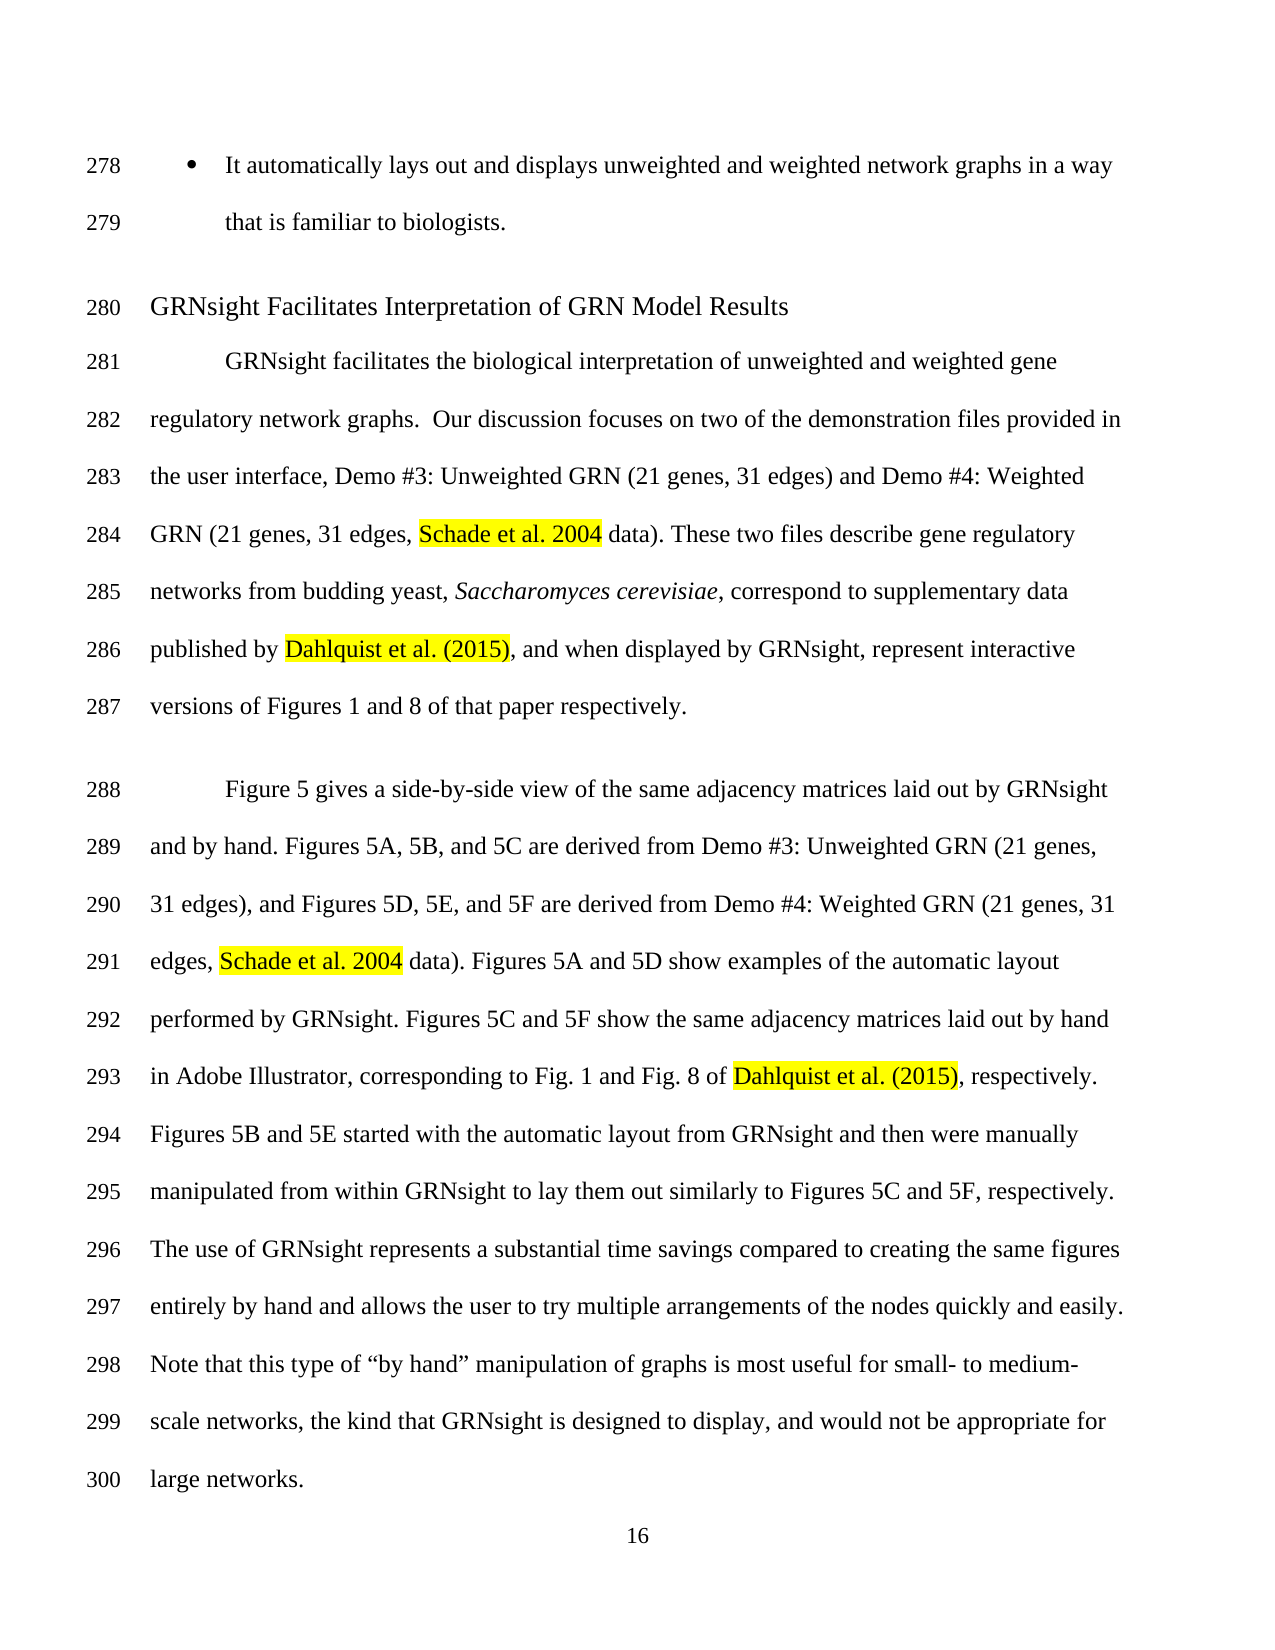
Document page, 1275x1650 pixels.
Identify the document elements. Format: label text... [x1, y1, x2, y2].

list It automatically lays out and displays unweighted and weighted network graphs in a way that is familiar to biologists. [187, 150, 1125, 236]
subtitle GRNsight Facilitates Interpretation of GRN Model Results [150, 290, 1125, 321]
text GRNsight facilitates the biological interpretation of unweighted and weighted gene regulatory network graphs. Our discussion focuses on two of the demonstration files provided in the user interface, Demo #3: Unweighted GRN (21 genes, 31 edges) and Demo #4: Weighted GRN (21 genes, 31 edges, Schade et al. 2004 data). These two files describe gene regulatory networks from budding yeast, Saccharomyces cerevisiae, correspond to supplementary data published by Dahlquist et al. (2015), and when displayed by GRNsight, represent interactive versions of Figures 1 and 8 of that paper respectively. [150, 346, 1125, 720]
text Figure 5 gives a side-by-side view of the same adjacency matrices laid out by GRNsight and by hand. Figures 5A, 5B, and 5C are derived from Demo #3: Unweighted GRN (21 genes, 31 edges), and Figures 5D, 5E, and 5F are derived from Demo #4: Weighted GRN (21 genes, 31 edges, Schade et al. 2004 data). Figures 5A and 5D show examples of the automatic layout performed by GRNsight. Figures 5C and 5F show the same adjacency matrices laid out by hand in Adobe Illustrator, corresponding to Fig. 1 and Fig. 8 of Dahlquist et al. (2015), respectively. Figures 5B and 5E started with the automatic layout from GRNsight and then were manually manipulated from within GRNsight to lay them out similarly to Figures 5C and 5F, respectively. The use of GRNsight represents a substantial time savings compared to creating the same figures entirely by hand and allows the user to try multiple arrangements of the nodes quickly and easily. Note that this type of “by hand” manipulation of graphs is most useful for small- to medium-scale networks, the kind that GRNsight is designed to display, and would not be appropriate for large networks. [150, 774, 1125, 1492]
